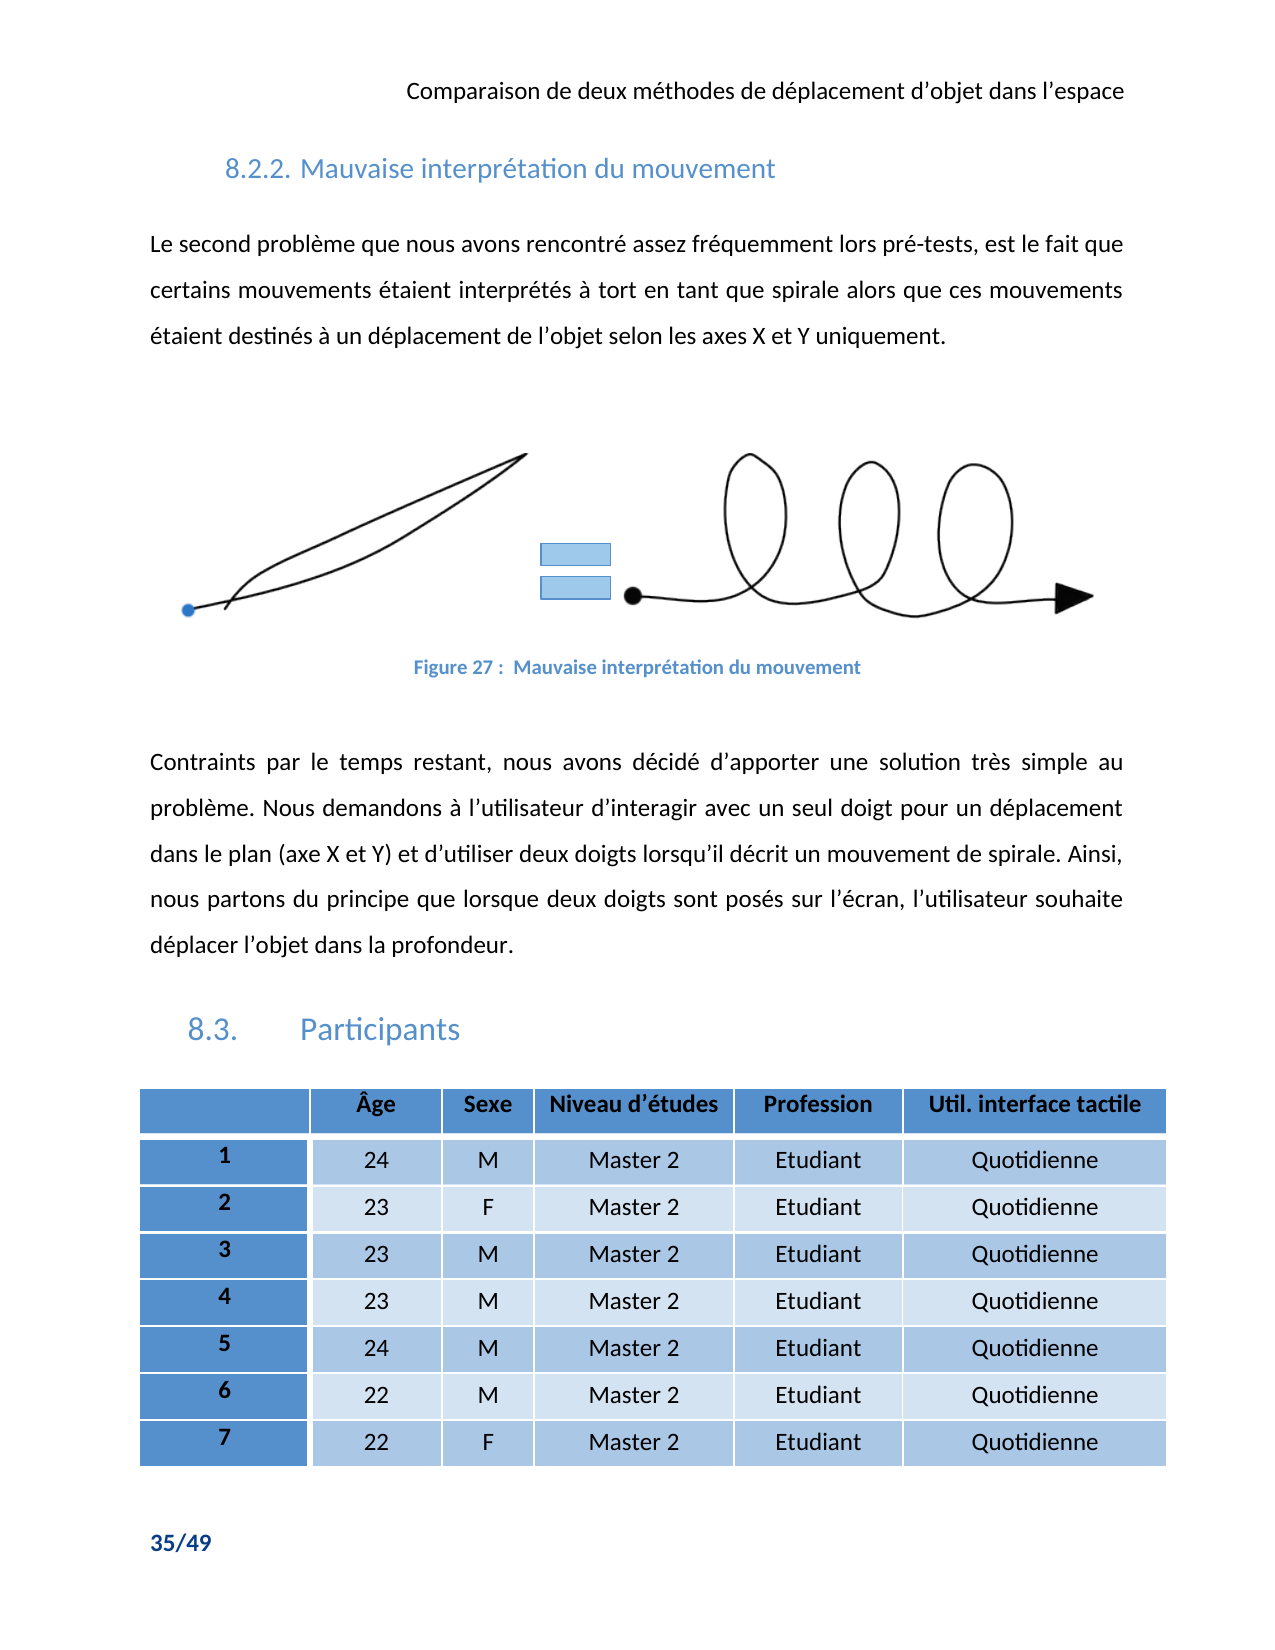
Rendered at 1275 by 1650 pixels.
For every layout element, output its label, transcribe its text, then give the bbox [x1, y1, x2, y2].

table_cell Master 2 [535, 1234, 733, 1278]
table_cell 22 [313, 1374, 441, 1419]
table_header Niveau d’études [535, 1089, 733, 1133]
table_cell 6 [140, 1374, 307, 1419]
table_cell F [443, 1421, 533, 1466]
table_cell 7 [140, 1421, 307, 1466]
table_cell Master 2 [535, 1187, 733, 1231]
table_cell Master 2 [535, 1421, 733, 1466]
text Contraints par le temps restant, nous avons décidé d’apporter une solution très simple au problème. Nous demandons à l’utilisateur d’interagir avec un seul doigt pour un déplacement dans le plan (axe X et Y) et d’utiliser deux doigts lorsqu’il décrit un mouvement de spirale. Ainsi, nous partons du principe que lorsque deux doigts sont posés sur l’écran, l’utilisateur souhaite déplacer l’objet dans la profondeur. [150, 746, 1125, 960]
table_cell 23 [313, 1187, 441, 1231]
table_cell Master 2 [535, 1327, 733, 1372]
table_cell 23 [313, 1280, 441, 1325]
table_cell M [443, 1140, 533, 1184]
table_cell Etudiant [735, 1140, 902, 1184]
table_cell 3 [140, 1234, 307, 1278]
table_cell Quotidienne [904, 1234, 1166, 1278]
table_cell 2 [140, 1187, 307, 1231]
table_cell M [443, 1374, 533, 1419]
table_cell Etudiant [735, 1374, 902, 1419]
table_cell M [443, 1327, 533, 1372]
table_cell 5 [140, 1327, 307, 1372]
table_cell M [443, 1280, 533, 1325]
table_cell F [443, 1187, 533, 1231]
table_header [140, 1089, 309, 1133]
table_cell Quotidienne [903, 1187, 1166, 1231]
text Le second problème que nous avons rencontré assez fréquemment lors pré-tests, est le fait que certains mouvements étaient interprétés à tort en tant que spirale alors que ces mouvements étaient destinés à un déplacement de l’objet selon les axes X et Y uniquement. [150, 228, 1125, 350]
table_cell Quotidienne [904, 1327, 1166, 1372]
table_cell M [443, 1234, 533, 1278]
subtitle Mauvaise interprétation du mouvement [225, 150, 1125, 186]
table_cell Etudiant [735, 1327, 902, 1372]
table_cell Quotidienne [903, 1280, 1166, 1325]
table_cell 24 [313, 1140, 441, 1184]
table_cell Master 2 [535, 1280, 733, 1325]
picture [180, 453, 529, 619]
table_cell Quotidienne [904, 1421, 1166, 1466]
table_cell Etudiant [735, 1187, 902, 1231]
table_header Âge [311, 1089, 441, 1133]
table_header Profession [735, 1089, 902, 1133]
table_cell 24 [313, 1327, 441, 1372]
table_header Util. interface tactile [904, 1089, 1166, 1133]
picture [623, 453, 1095, 619]
table_cell 4 [140, 1280, 307, 1325]
table_cell Master 2 [535, 1140, 733, 1184]
table_cell Etudiant [735, 1234, 902, 1278]
subtitle Participants [187, 1008, 1125, 1049]
table_cell Quotidienne [904, 1140, 1166, 1184]
text Figure 27 : Mauvaise interprétation du mouvement [150, 654, 1125, 680]
table_cell Master 2 [535, 1374, 733, 1419]
table_cell Quotidienne [903, 1374, 1166, 1419]
table_cell 23 [313, 1234, 441, 1278]
table_cell 22 [313, 1421, 441, 1466]
table_header Sexe [443, 1089, 533, 1133]
table_cell 1 [140, 1140, 307, 1184]
table_cell Etudiant [735, 1280, 902, 1325]
table_cell Etudiant [735, 1421, 902, 1466]
